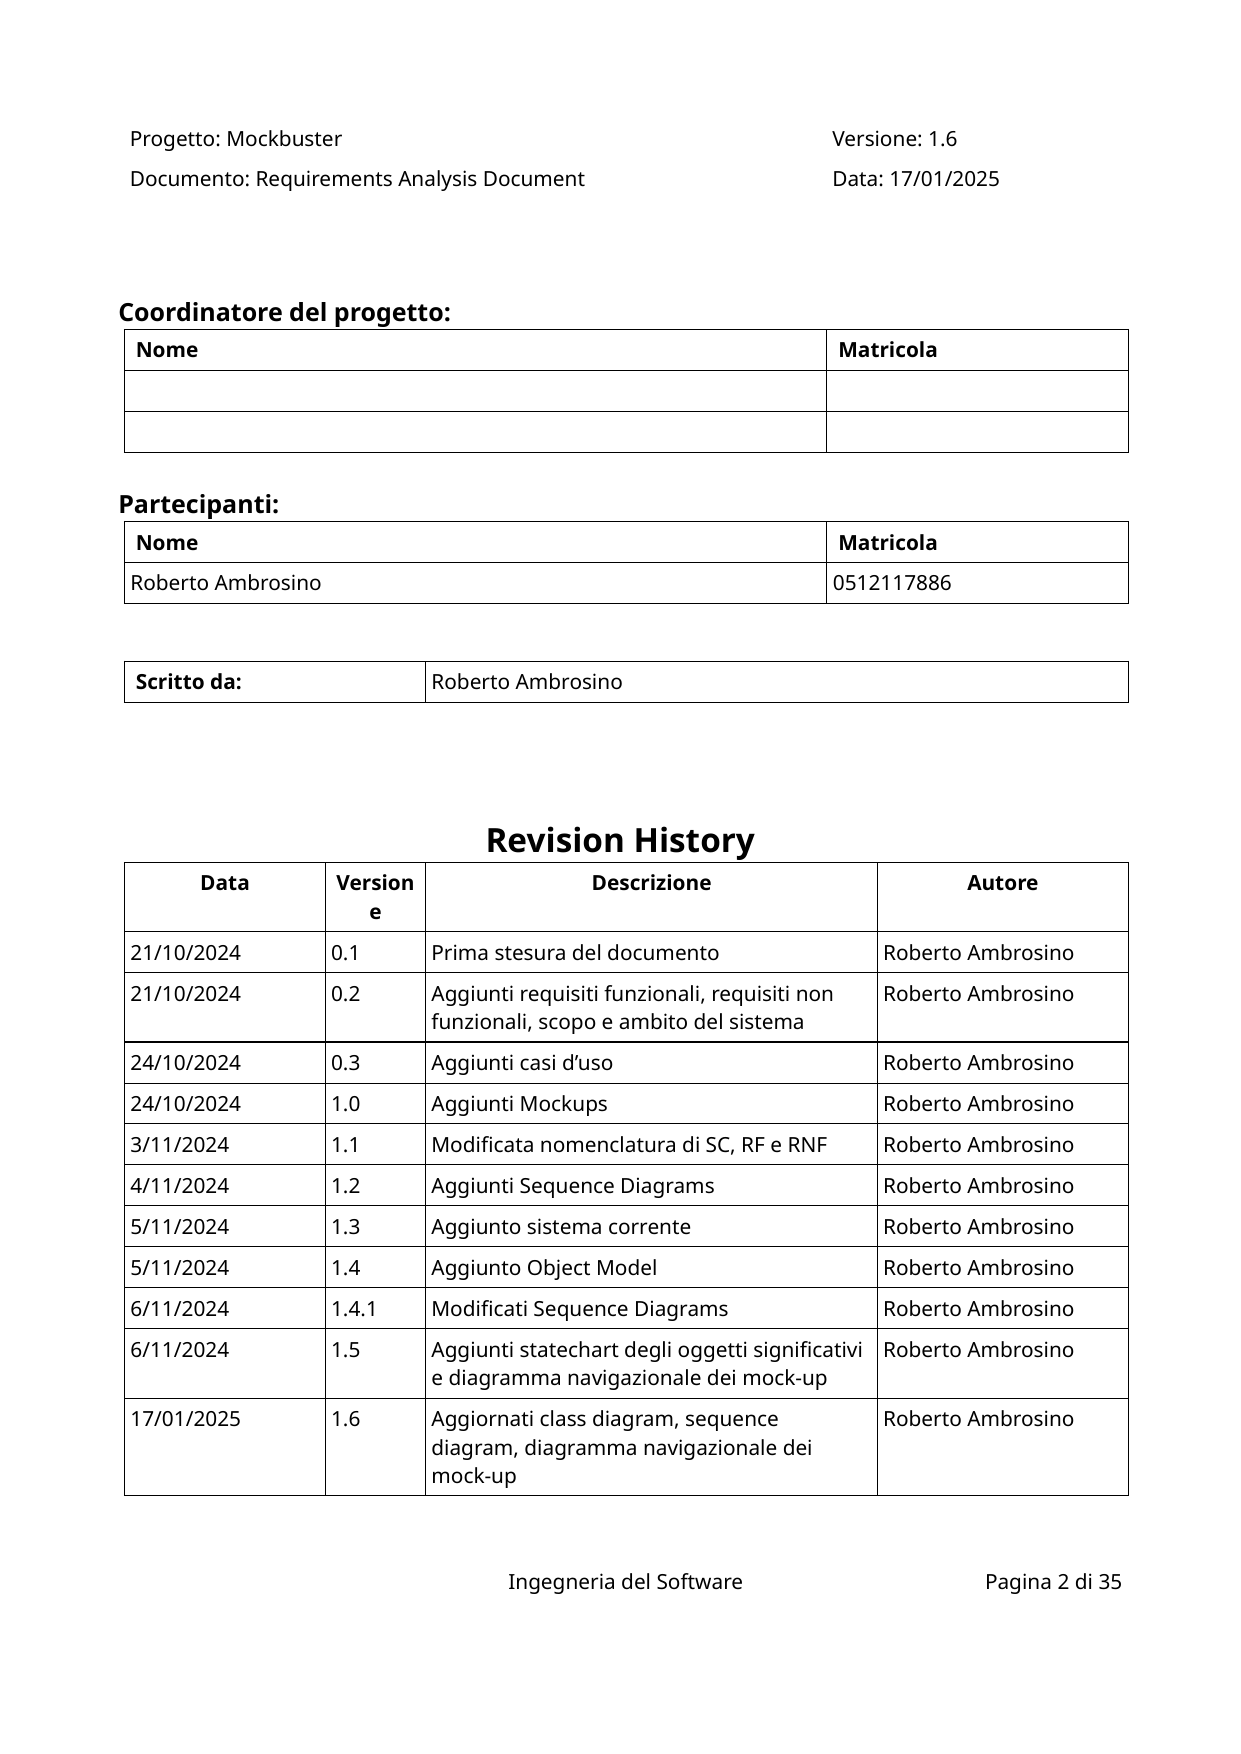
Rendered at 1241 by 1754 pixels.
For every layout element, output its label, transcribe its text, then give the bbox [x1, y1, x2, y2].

table_cell Roberto Ambrosino [878, 1165, 1128, 1205]
text Partecipanti: [118, 487, 1122, 521]
table_cell 1.2 [326, 1165, 425, 1205]
table_cell Roberto Ambrosino [878, 932, 1128, 972]
table_cell Aggiunti Sequence Diagrams [426, 1165, 877, 1205]
table_cell 0.1 [326, 932, 425, 972]
table_header Matricola [827, 522, 1128, 562]
table_cell 0.2 [326, 973, 425, 1041]
table_cell 24/10/2024 [125, 1043, 325, 1082]
table_cell 1.3 [326, 1206, 425, 1246]
table_cell 1.0 [326, 1084, 425, 1123]
text Coordinatore del progetto: [118, 295, 1122, 329]
table_cell Roberto Ambrosino [878, 1124, 1128, 1164]
table_cell 21/10/2024 [125, 973, 325, 1041]
table_cell Roberto Ambrosino [878, 1399, 1128, 1495]
table_cell 0.3 [326, 1043, 425, 1082]
table_cell 17/01/2025 [125, 1399, 325, 1495]
table_cell Roberto Ambrosino [878, 1288, 1128, 1328]
table_cell Modificata nomenclatura di SC, RF e RNF [426, 1124, 877, 1164]
table_cell 4/11/2024 [125, 1165, 325, 1205]
table_cell [125, 371, 826, 411]
table_cell Roberto Ambrosino [878, 1043, 1128, 1082]
table_cell 3/11/2024 [125, 1124, 325, 1164]
table_cell Prima stesura del documento [426, 932, 877, 972]
table_cell Aggiunto Object Model [426, 1247, 877, 1287]
table_cell Roberto Ambrosino [878, 1247, 1128, 1287]
table_cell Roberto Ambrosino [125, 563, 826, 603]
table_header Matricola [827, 330, 1128, 370]
table_cell Roberto Ambrosino [878, 1329, 1128, 1397]
text Revision History [118, 816, 1122, 862]
table_cell [125, 412, 826, 452]
table_header Scritto da: [125, 662, 425, 702]
table_cell 1.5 [326, 1329, 425, 1397]
table_cell 6/11/2024 [125, 1329, 325, 1397]
table_cell 5/11/2024 [125, 1247, 325, 1287]
table_header Nome [125, 522, 826, 562]
table_cell Aggiunti statechart degli oggetti significativi e diagramma navigazionale dei mock-up [426, 1329, 877, 1397]
table_header Autore [878, 863, 1128, 931]
table_cell 0512117886 [827, 563, 1128, 603]
table_cell Aggiunti requisiti funzionali, requisiti non funzionali, scopo e ambito del sistema [426, 973, 877, 1041]
table_cell Aggiunti casi d’uso [426, 1043, 877, 1082]
table_cell 5/11/2024 [125, 1206, 325, 1246]
table_header Nome [125, 330, 826, 370]
table_cell [827, 371, 1128, 411]
table_cell Roberto Ambrosino [878, 973, 1128, 1041]
table_cell 1.4.1 [326, 1288, 425, 1328]
table_header Roberto Ambrosino [426, 662, 1128, 702]
table_cell 6/11/2024 [125, 1288, 325, 1328]
table_cell Modificati Sequence Diagrams [426, 1288, 877, 1328]
table_cell [827, 412, 1128, 452]
table_cell Roberto Ambrosino [878, 1084, 1128, 1123]
table_cell 1.6 [326, 1399, 425, 1495]
table_header Descrizione [426, 863, 877, 931]
table_header Versione [326, 863, 425, 931]
table_header Data [125, 863, 325, 931]
table_cell Aggiunti Mockups [426, 1084, 877, 1123]
table_cell 1.1 [326, 1124, 425, 1164]
table_cell Roberto Ambrosino [878, 1206, 1128, 1246]
table_cell 1.4 [326, 1247, 425, 1287]
table_cell 24/10/2024 [125, 1084, 325, 1123]
table_cell Aggiunto sistema corrente [426, 1206, 877, 1246]
table_cell Aggiornati class diagram, sequence diagram, diagramma navigazionale dei mock-up [426, 1399, 877, 1495]
table_cell 21/10/2024 [125, 932, 325, 972]
